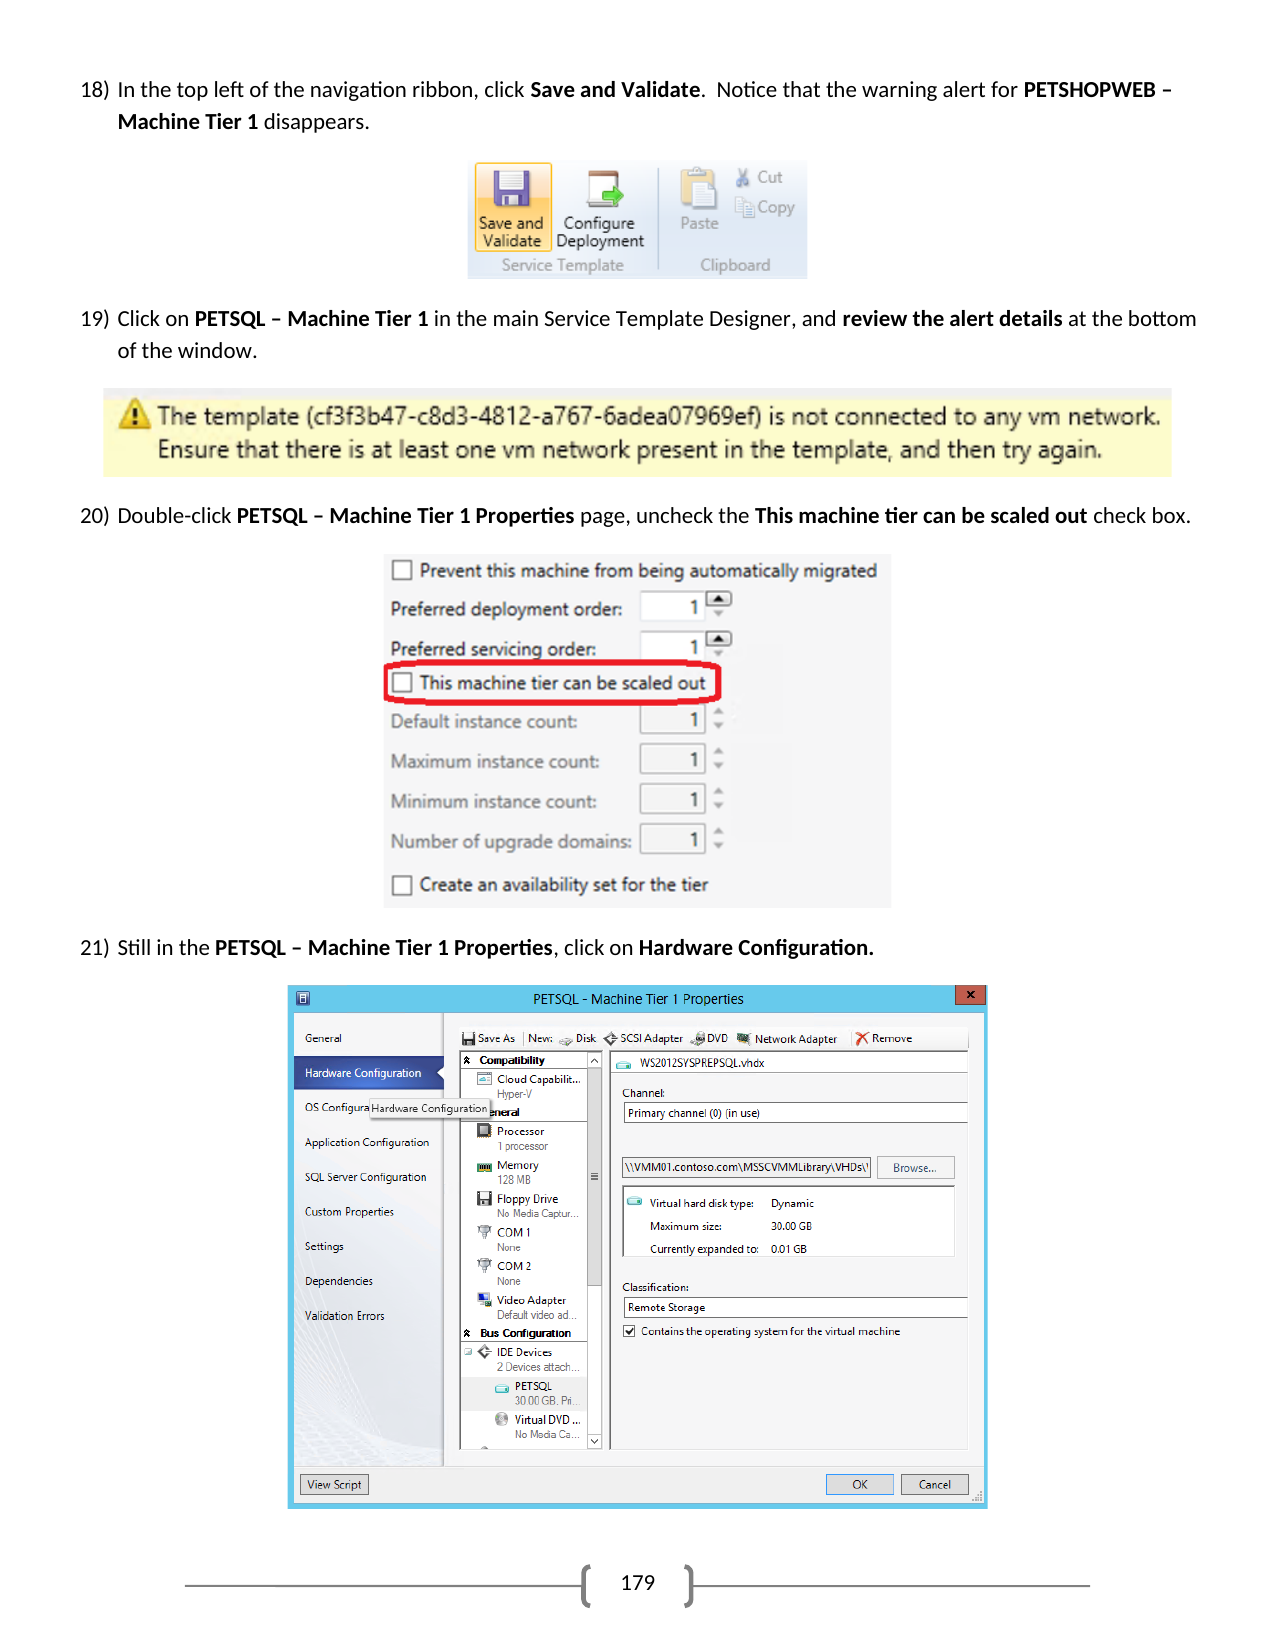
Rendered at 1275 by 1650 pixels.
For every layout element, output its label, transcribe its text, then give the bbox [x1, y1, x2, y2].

picture [467, 160, 808, 279]
list Still in the PETSQL – Machine Tier 1 Properties, click on Hardware Configuration. [80, 933, 1200, 961]
list In the top left of the navigation ribbon, click Save and Validate. Notice that the warning alert for PETSHOPWEB – Machine Tier 1 disappears. [80, 75, 1200, 135]
picture [287, 985, 988, 1509]
picture [383, 554, 892, 908]
list Click on PETSQL – Machine Tier 1 in the main Service Template Designer, and review the alert details at the bottom of the window. [80, 304, 1200, 364]
picture [103, 388, 1172, 477]
list Double-click PETSQL – Machine Tier 1 Properties page, uncheck the This machine tier can be scaled out check box. [80, 501, 1200, 529]
